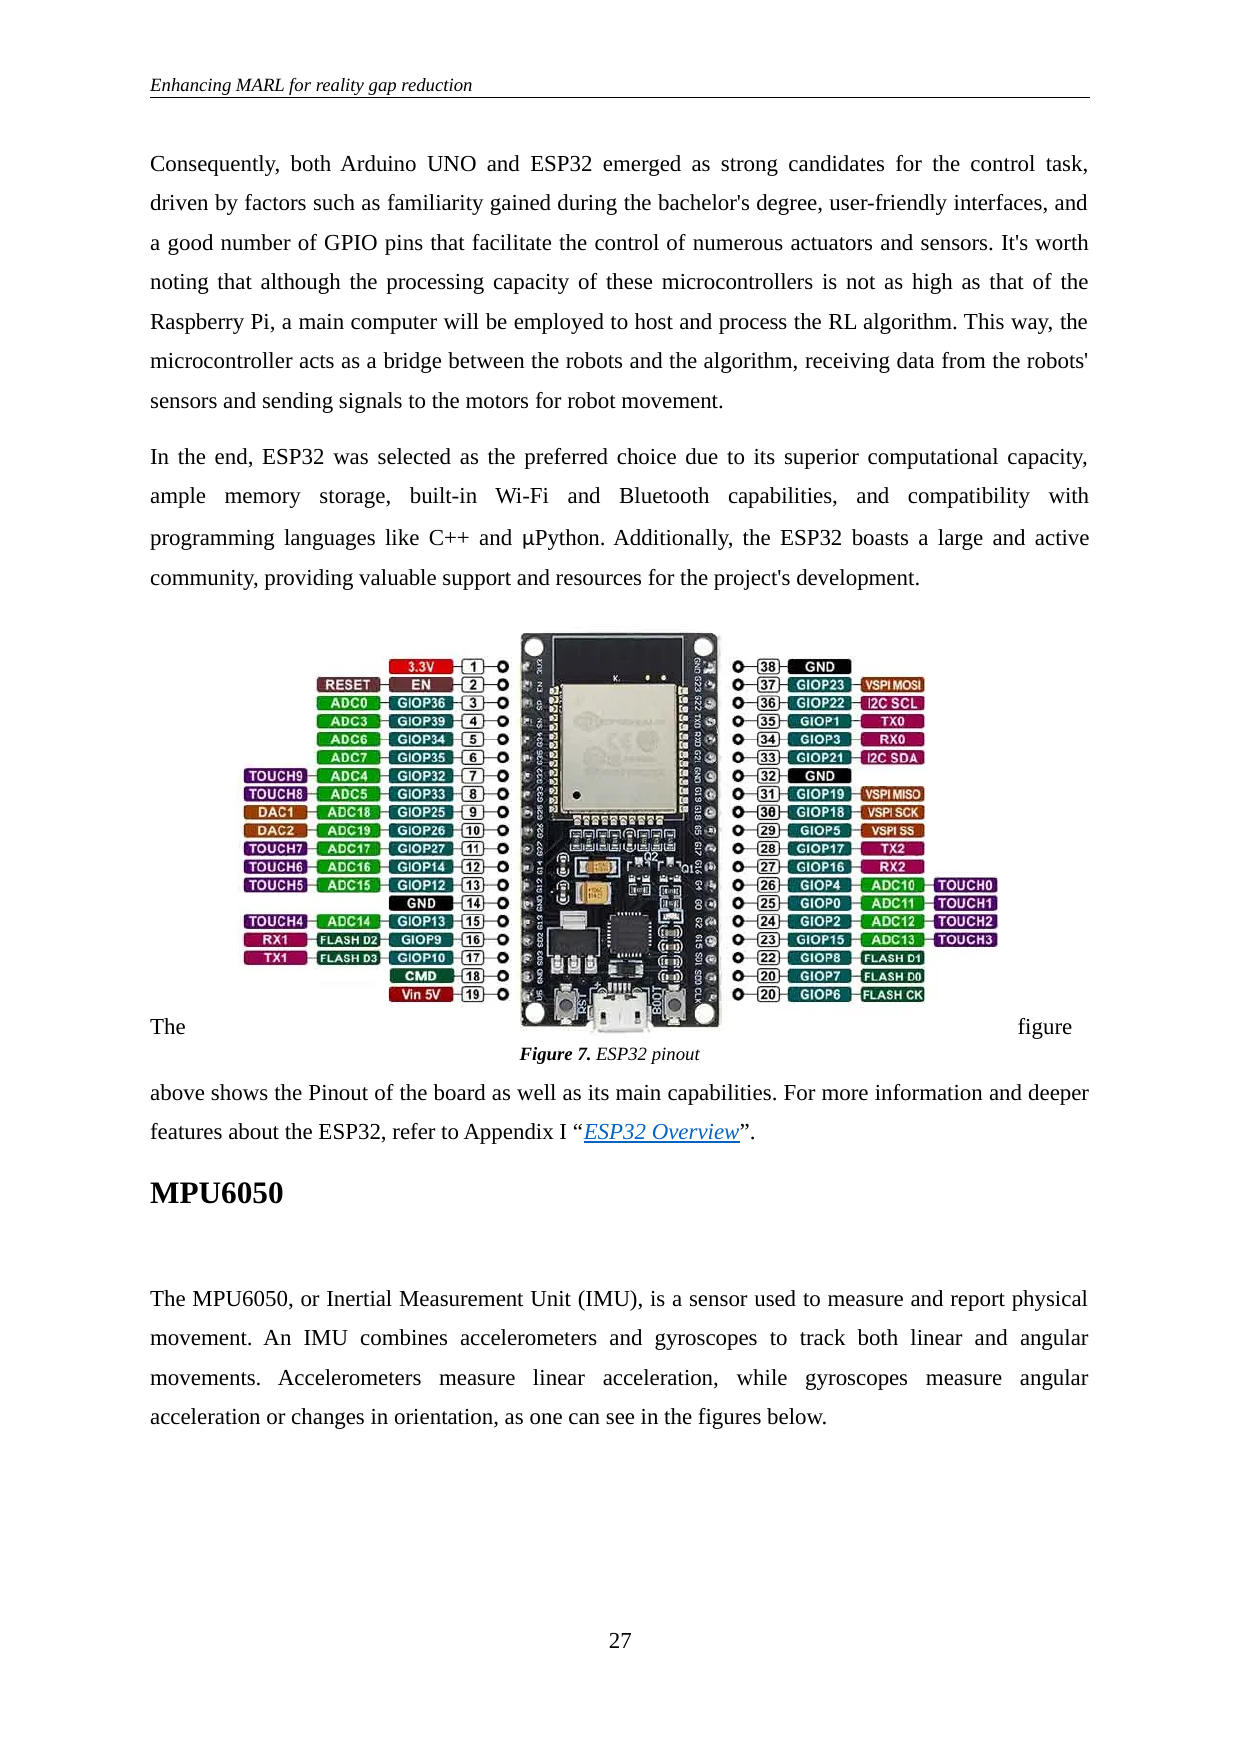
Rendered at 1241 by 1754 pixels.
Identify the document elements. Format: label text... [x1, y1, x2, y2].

text The MPU6050, or Inertial Measurement Unit (IMU), is a sensor used to measure and report physical movement. An IMU combines accelerometers and gyroscopes to track both linear and angular movements. Accelerometers measure linear acceleration, while gyroscopes measure angular acceleration or changes in orientation, as one can see in the figures below. [150, 1284, 1090, 1429]
text In the end, ESP32 was selected as the preferred choice due to its superior computational capacity, ample memory storage, built-in Wi-Fi and Bluetooth capabilities, and compatibility with programming languages like C++ and μPython. Additionally, the ESP32 boasts a large and active community, providing valuable support and resources for the project's development. [150, 443, 1090, 590]
text The figure above shows the Pinout of the board as well as its main capabilities. For more information and deeper features about the ESP32, refer to Appendix I “ESP32 Overview”. [150, 1013, 1090, 1145]
picture [236, 613, 998, 1043]
text Consequently, both Arduino UNO and ESP32 emerged as strong candidates for the control task, driven by factors such as familiarity gained during the bachelor's degree, user-friendly interfaces, and a good number of GPIO pins that facilitate the control of numerous actuators and sensors. It's worth noting that although the processing capacity of these microcontrollers is not as high as that of the Raspberry Pi, a main computer will be employed to host and process the RL algorithm. This way, the microcontroller acts as a bridge between the robots and the algorithm, receiving data from the robots' sensors and sending signals to the motors for robot movement. [150, 150, 1090, 413]
subtitle MPU6050 [150, 1174, 1090, 1211]
